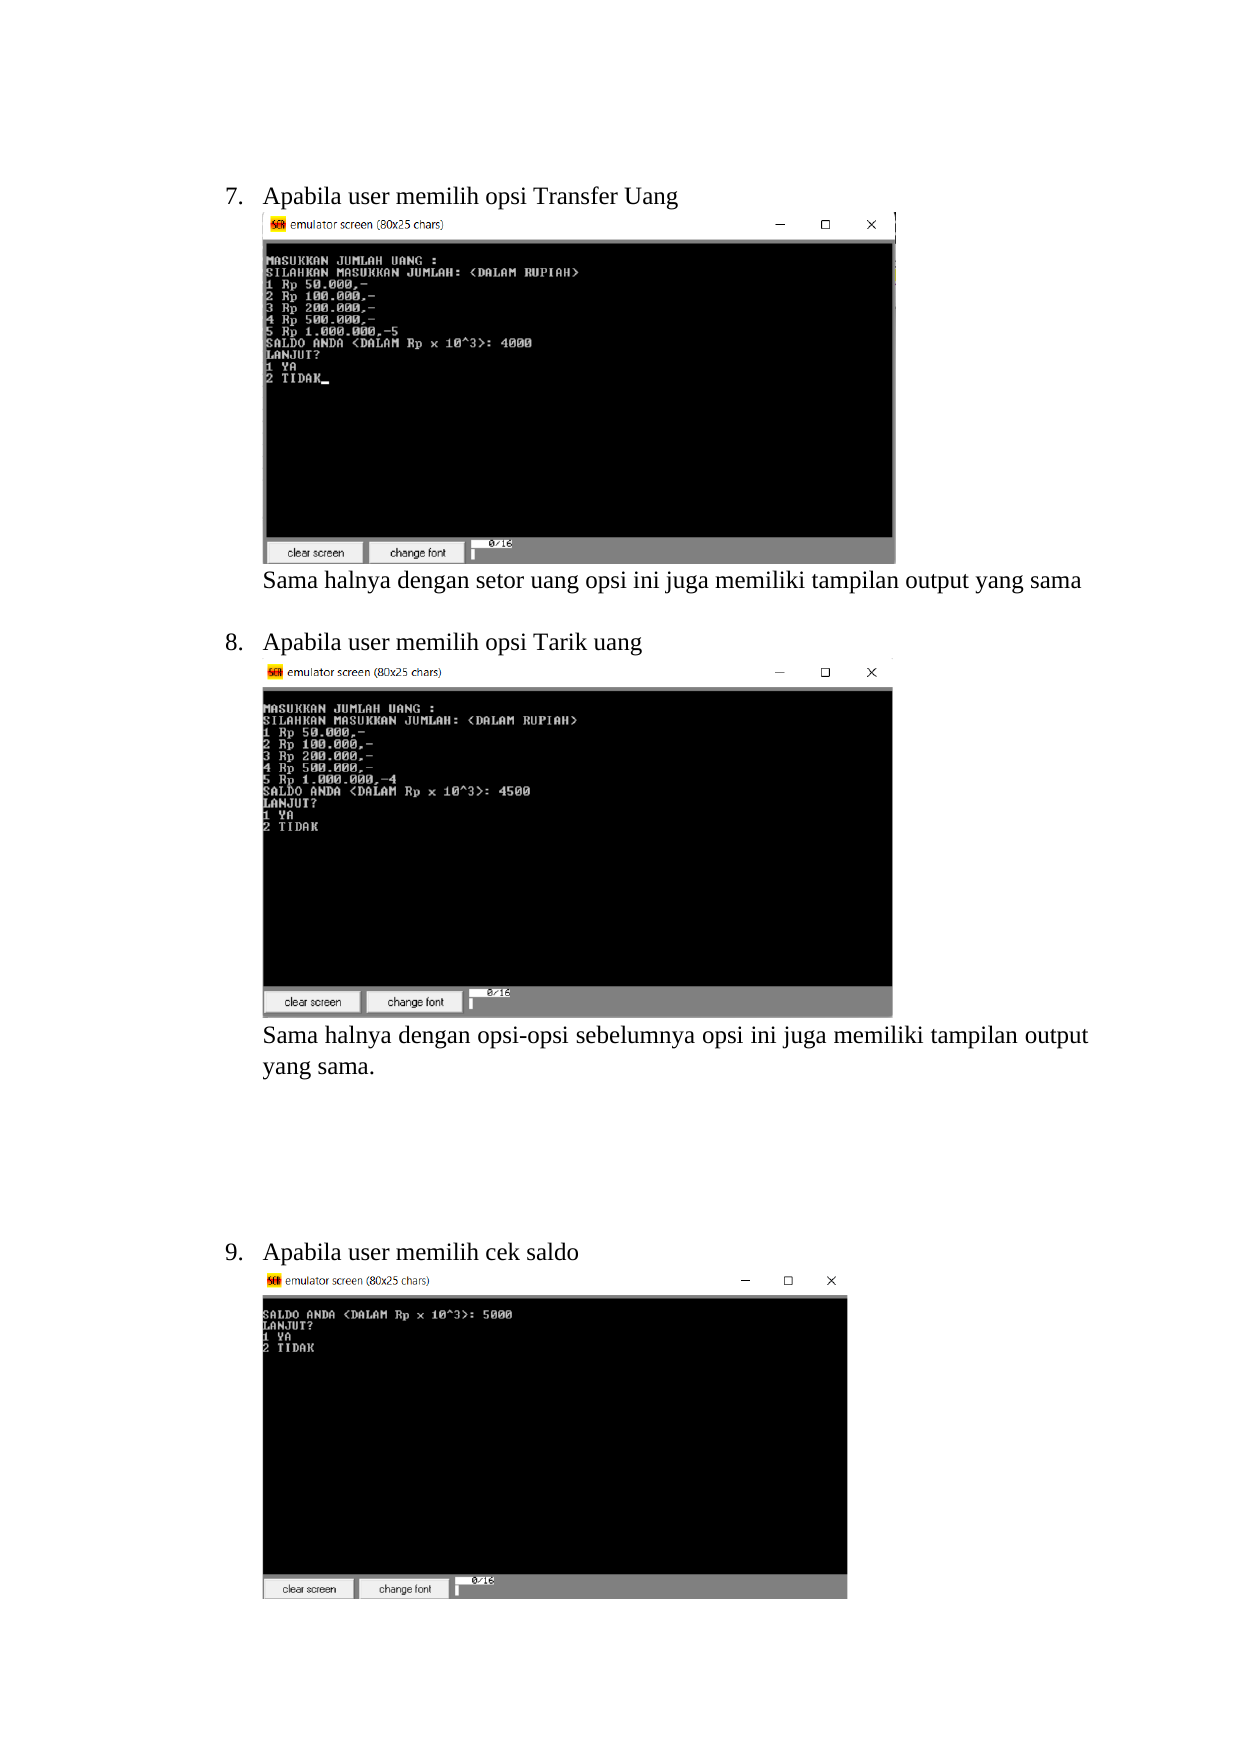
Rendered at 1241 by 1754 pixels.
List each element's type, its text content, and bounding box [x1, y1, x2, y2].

list Sama halnya dengan opsi-opsi sebelumnya opsi ini juga memiliki tampilan output yang sama. [262, 1020, 1090, 1080]
list Apabila user memilih opsi Transfer Uang [225, 181, 1090, 210]
list Sama halnya dengan setor uang opsi ini juga memiliki tampilan output yang sama [262, 565, 1090, 594]
list Apabila user memilih opsi Tarik uang [225, 627, 1090, 656]
picture [262, 1268, 848, 1599]
picture [262, 212, 896, 564]
picture [262, 658, 893, 1018]
list Apabila user memilih cek saldo [225, 1237, 1090, 1266]
